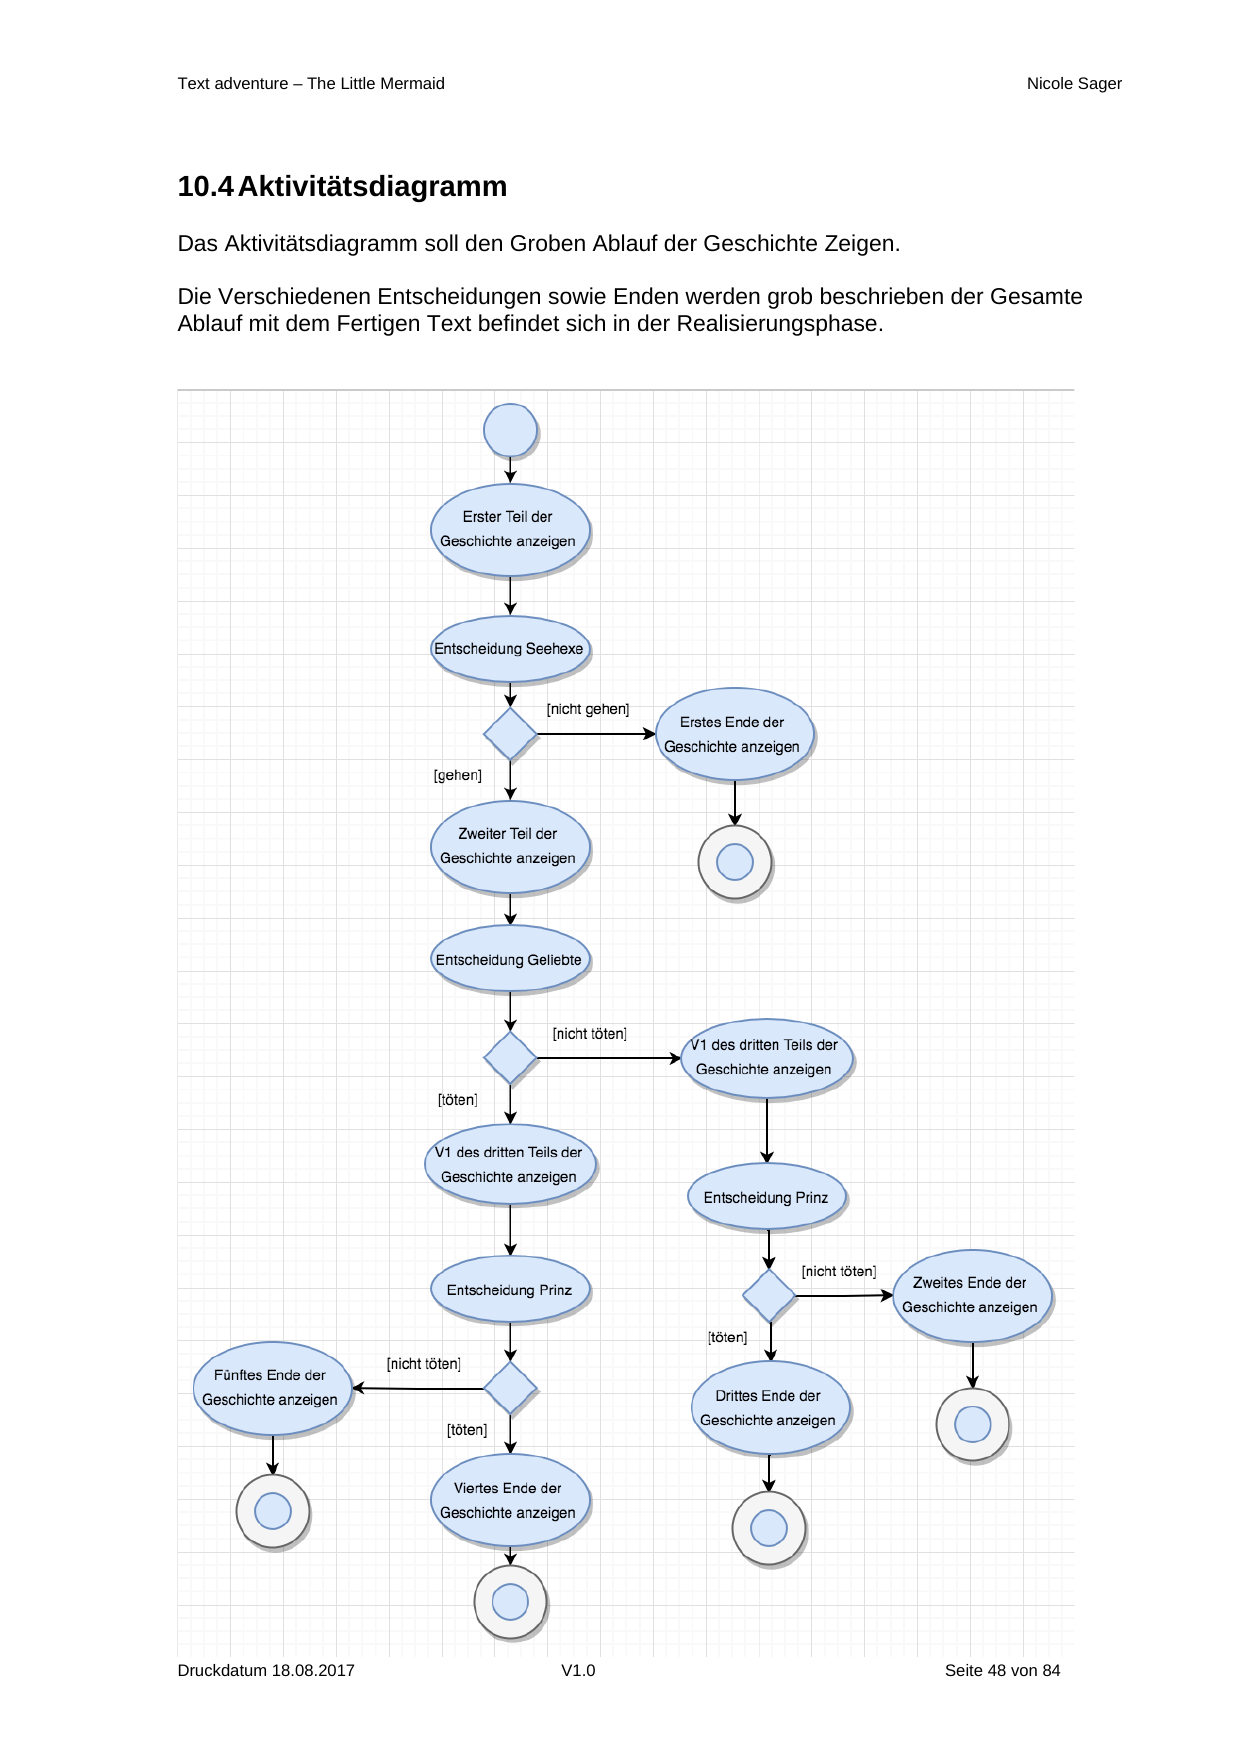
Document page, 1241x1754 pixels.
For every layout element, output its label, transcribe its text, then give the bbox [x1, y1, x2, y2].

subtitle Aktivitätsdiagramm [177, 169, 1122, 203]
text Die Verschiedenen Entscheidungen sowie Enden werden grob beschrieben der Gesamte Ablauf mit dem Fertigen Text befindet sich in der Realisierungsphase. [177, 283, 1122, 336]
picture [177, 389, 1075, 1657]
text Das Aktivitätsdiagramm soll den Groben Ablauf der Geschichte Zeigen. [177, 230, 1122, 256]
